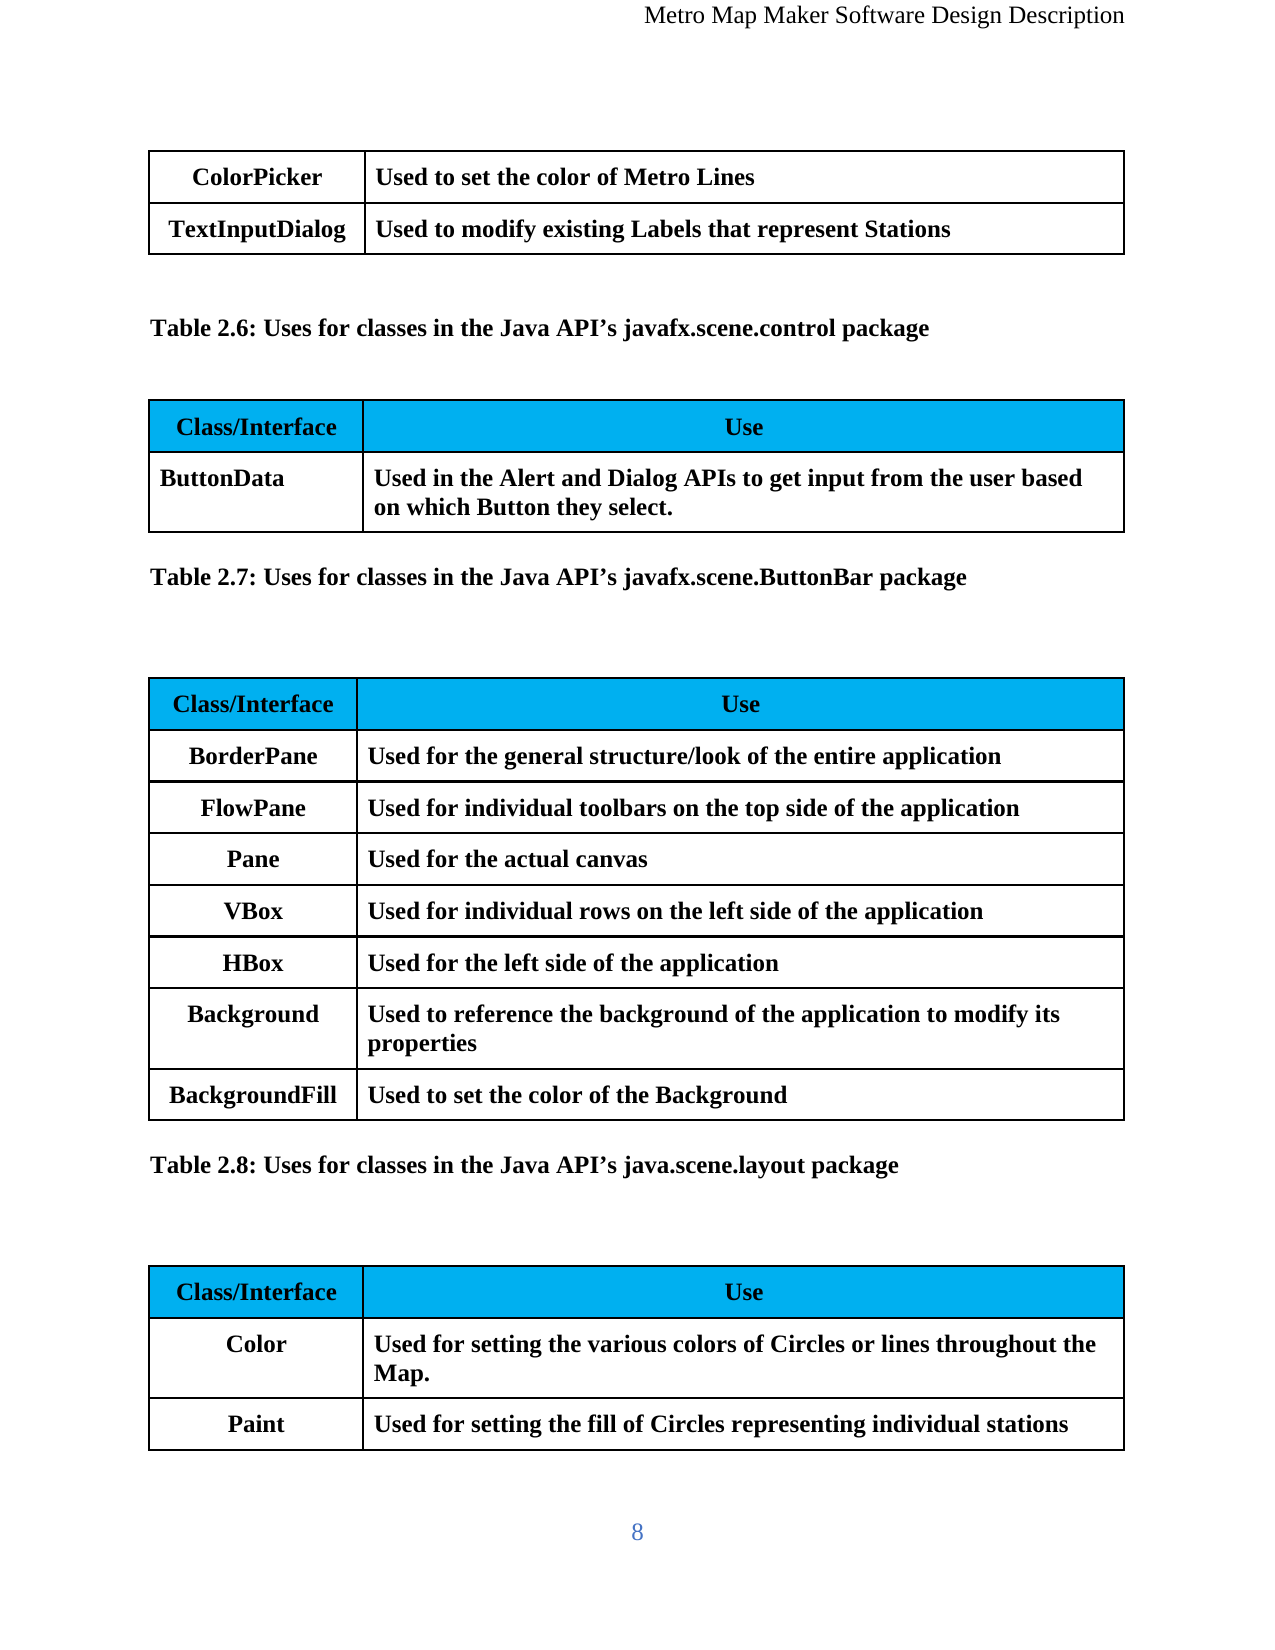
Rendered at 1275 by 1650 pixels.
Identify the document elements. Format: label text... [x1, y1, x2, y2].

table_cell Used for individual toolbars on the top side of the application [358, 783, 1123, 832]
table_cell Used to modify existing Labels that represent Stations [366, 204, 1123, 253]
table_header Use [364, 1267, 1123, 1317]
table_cell Used for the left side of the application [358, 938, 1123, 987]
table_cell VBox [150, 886, 356, 935]
text Table 2.6: Uses for classes in the Java API’s javafx.scene.control package [150, 313, 1125, 342]
table_cell TextInputDialog [150, 204, 364, 253]
text Table 2.8: Uses for classes in the Java API’s java.scene.layout package [150, 1150, 1125, 1179]
table_cell Used to set the color of Metro Lines [366, 152, 1123, 202]
table_cell Background [150, 989, 356, 1067]
table_cell Color [150, 1319, 362, 1397]
table_header Class/Interface [150, 401, 362, 451]
table_cell Used to reference the background of the application to modify its properties [358, 989, 1123, 1067]
text Table 2.7: Uses for classes in the Java API’s javafx.scene.ButtonBar package [150, 562, 1125, 591]
table_cell BorderPane [150, 731, 356, 780]
table_cell FlowPane [150, 783, 356, 832]
table_cell Used for setting the various colors of Circles or lines throughout the Map. [364, 1319, 1123, 1397]
table_cell Used in the Alert and Dialog APIs to get input from the user based on which Button they select. [364, 453, 1123, 531]
table_cell HBox [150, 938, 356, 987]
table_cell Pane [150, 834, 356, 884]
table_cell BackgroundFill [150, 1070, 356, 1119]
table_cell Paint [150, 1399, 362, 1449]
table_header Use [364, 401, 1123, 451]
table_header Class/Interface [150, 1267, 362, 1317]
table_header Use [358, 679, 1123, 729]
table_cell Used for setting the fill of Circles representing individual stations [364, 1399, 1123, 1449]
table_cell Used for individual rows on the left side of the application [358, 886, 1123, 935]
table_cell ColorPicker [150, 152, 364, 202]
table_cell Used for the general structure/look of the entire application [358, 731, 1123, 780]
table_cell Used to set the color of the Background [358, 1070, 1123, 1119]
table_cell ButtonData [150, 453, 362, 531]
table_header Class/Interface [150, 679, 356, 729]
table_cell Used for the actual canvas [358, 834, 1123, 884]
